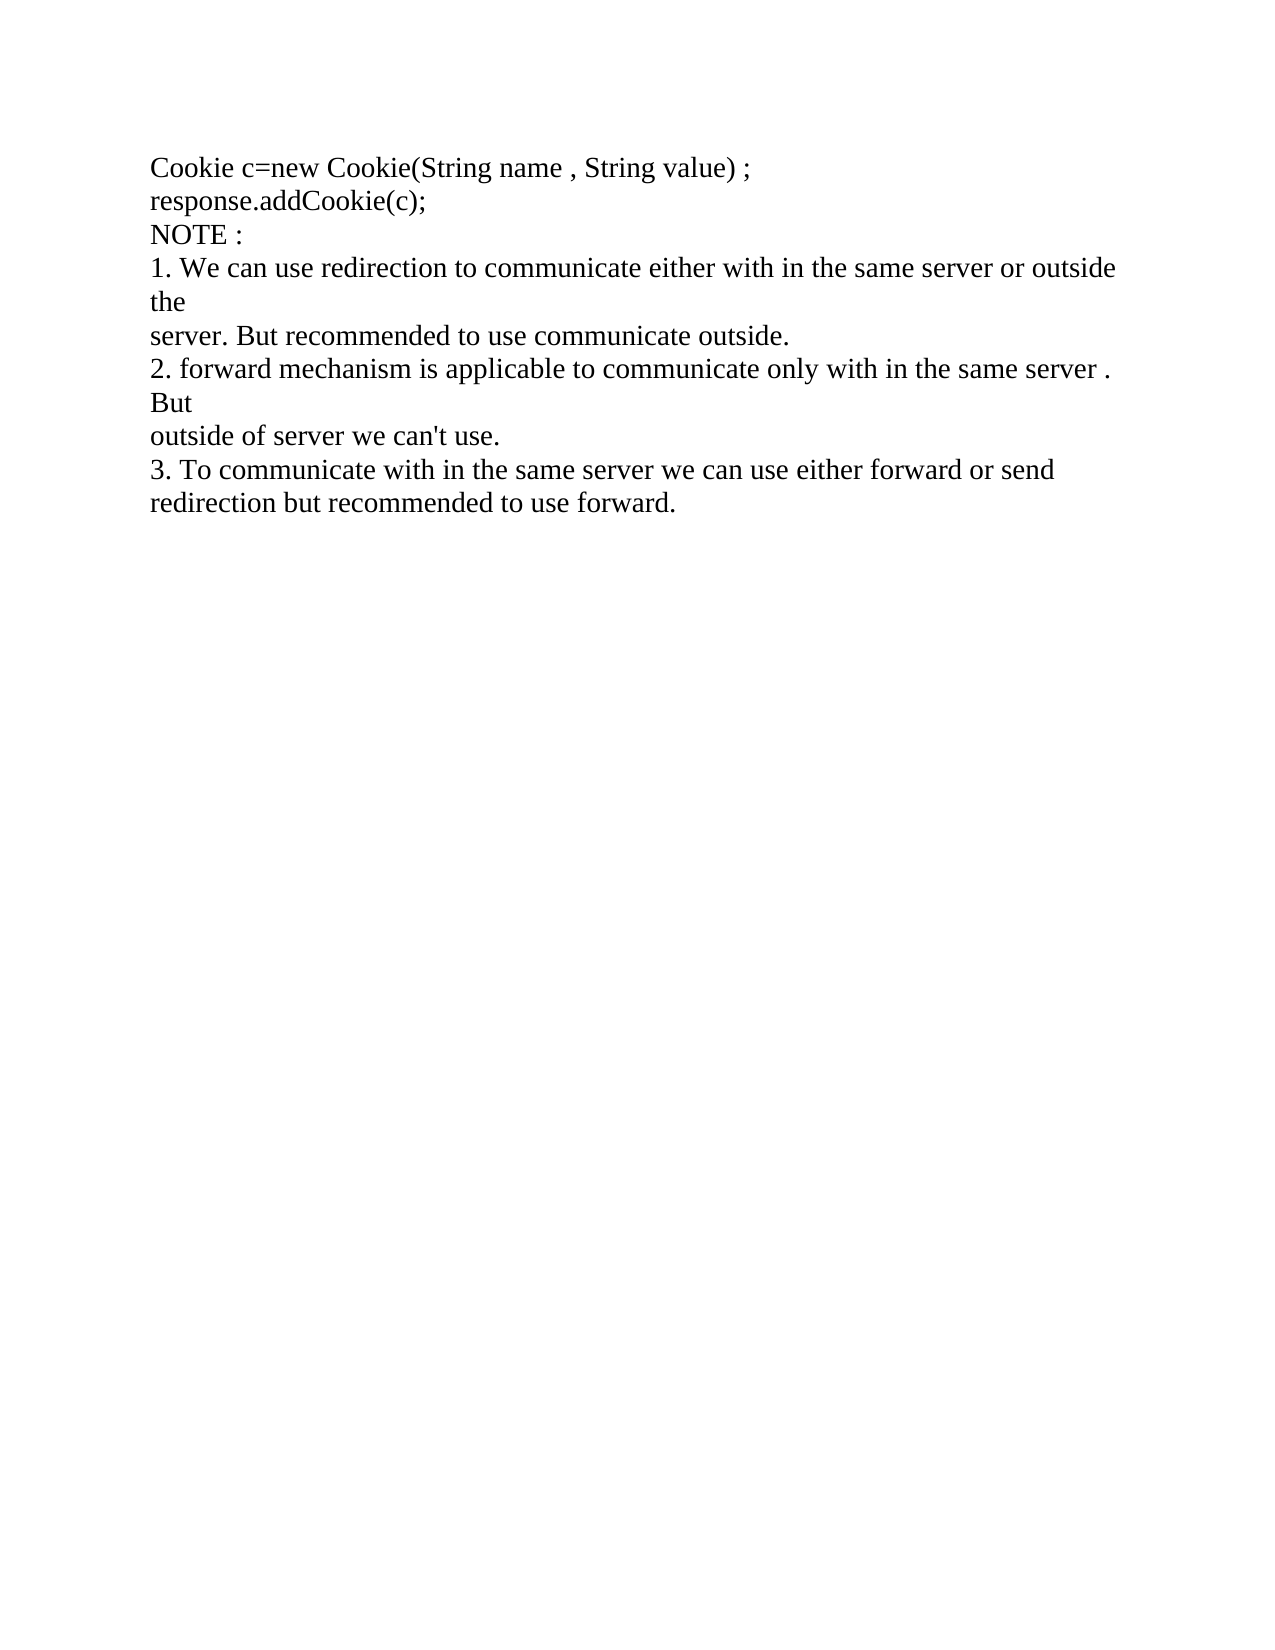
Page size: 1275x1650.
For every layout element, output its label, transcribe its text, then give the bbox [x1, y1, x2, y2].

text 3. To communicate with in the same server we can use either forward or send [150, 452, 1125, 485]
text response.addCookie(c); [150, 183, 1125, 217]
text 2. forward mechanism is applicable to communicate only with in the same server . But [150, 351, 1125, 418]
text 1. We can use redirection to communicate either with in the same server or outside the [150, 251, 1125, 318]
text redirection but recommended to use forward. [150, 485, 1125, 519]
text server. But recommended to use communicate outside. [150, 318, 1125, 351]
text outside of server we can't use. [150, 418, 1125, 452]
text Cookie c=new Cookie(String name , String value) ; [150, 150, 1125, 183]
text NOTE : [150, 217, 1125, 251]
